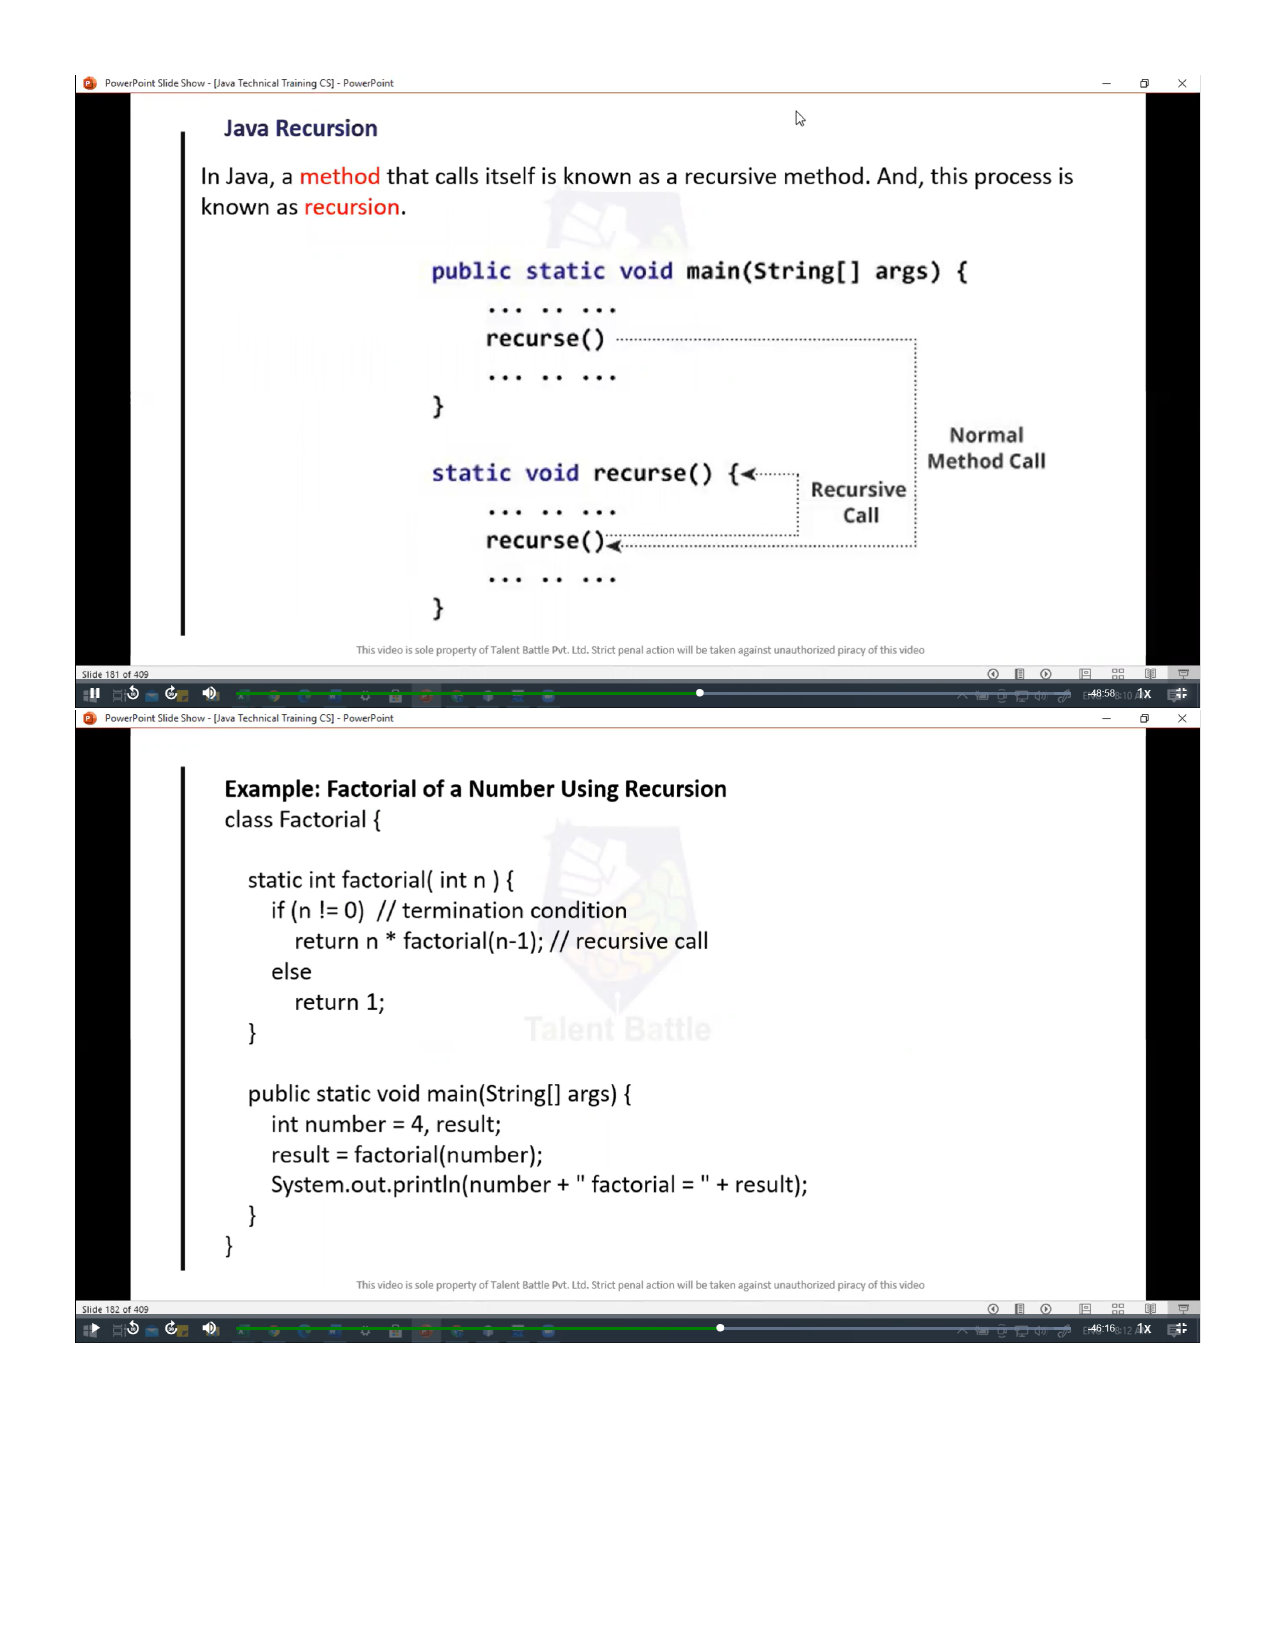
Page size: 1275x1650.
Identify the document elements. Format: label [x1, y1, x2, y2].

picture [75, 710, 1200, 1343]
picture [75, 75, 1200, 708]
